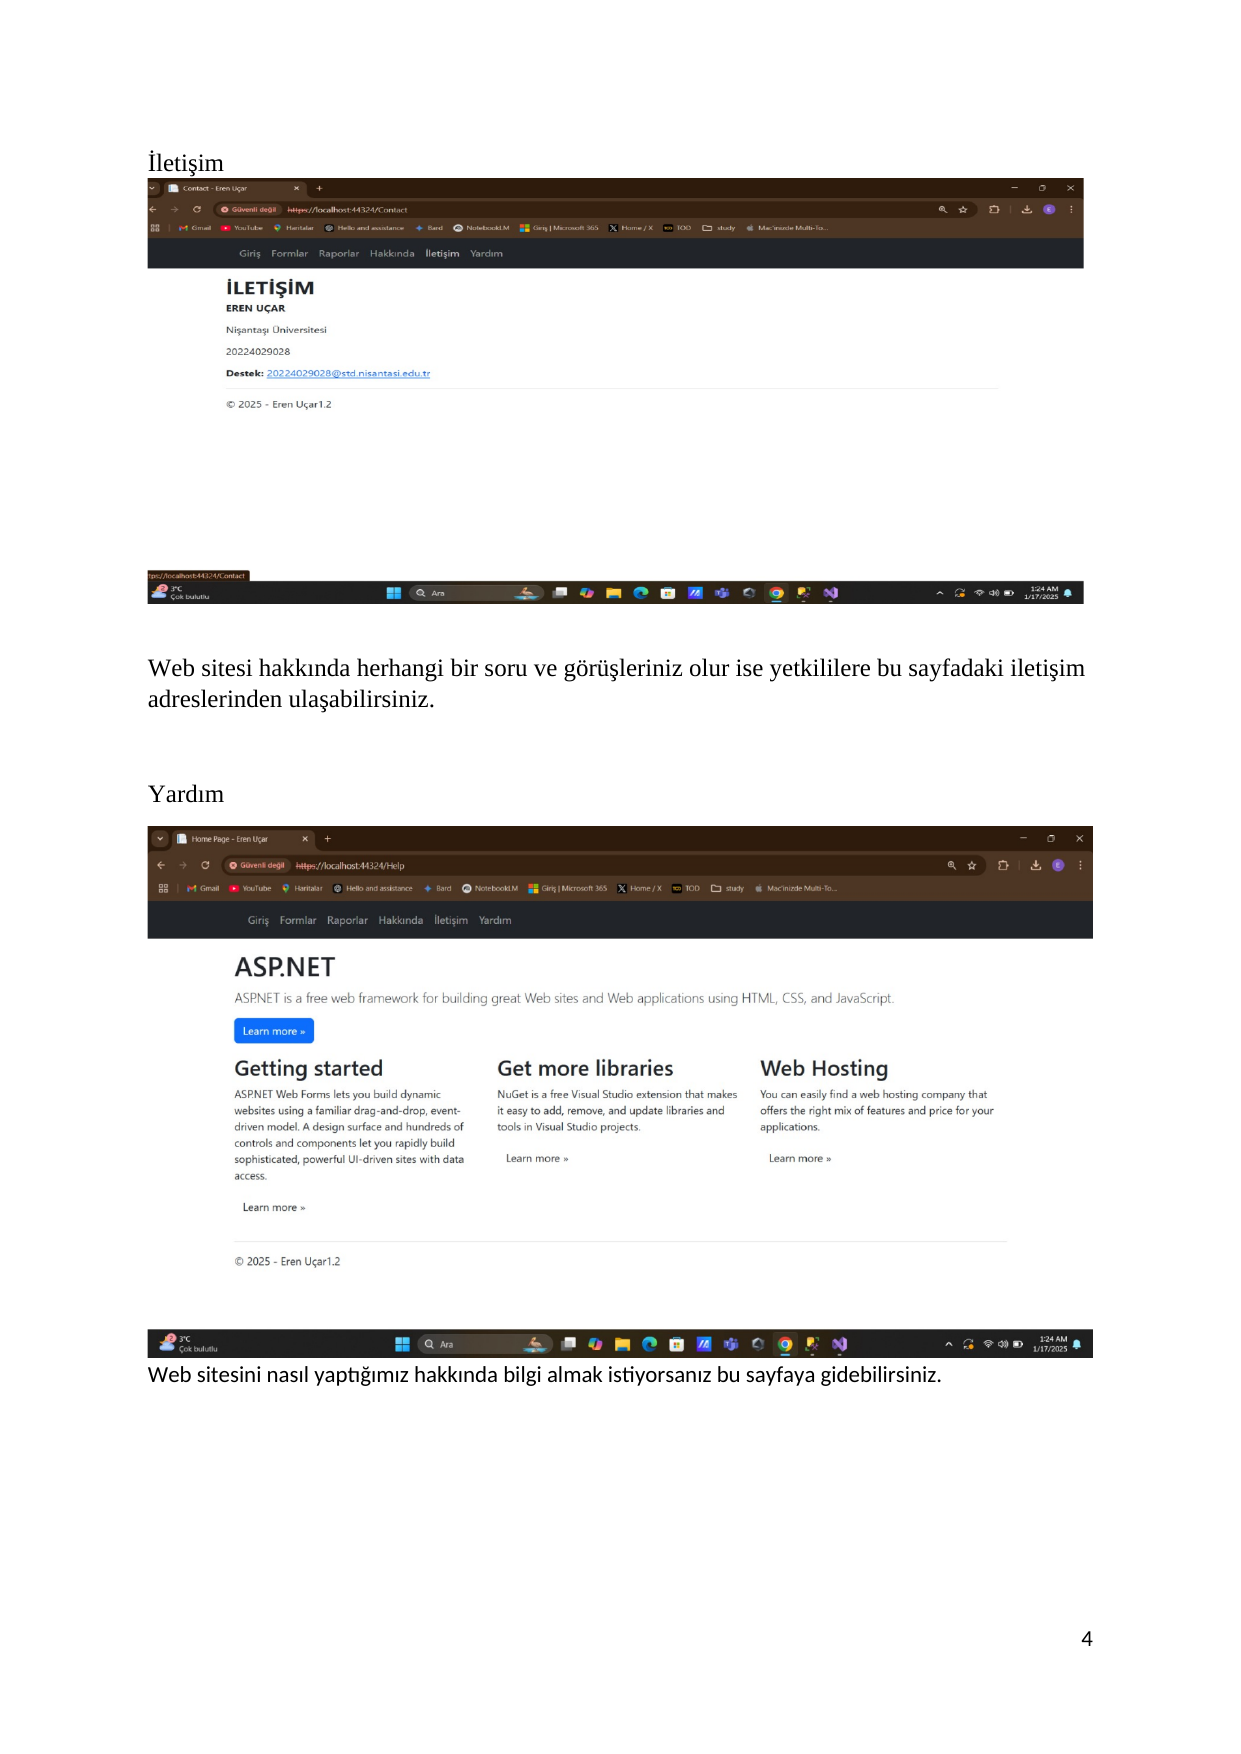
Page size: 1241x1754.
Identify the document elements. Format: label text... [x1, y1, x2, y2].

text Yardım [148, 779, 1093, 808]
picture [147, 178, 1084, 604]
text Web sitesi hakkında herhangi bir soru ve görüşleriniz olur ise yetkililere bu sayfadaki iletişim adreslerinden ulaşabilirsiniz. [148, 653, 1093, 712]
picture [147, 826, 1093, 1358]
text Web sitesini nasıl yaptığımız hakkında bilgi almak istiyorsanız bu sayfaya gidebilirsiniz. [148, 1358, 1093, 1388]
